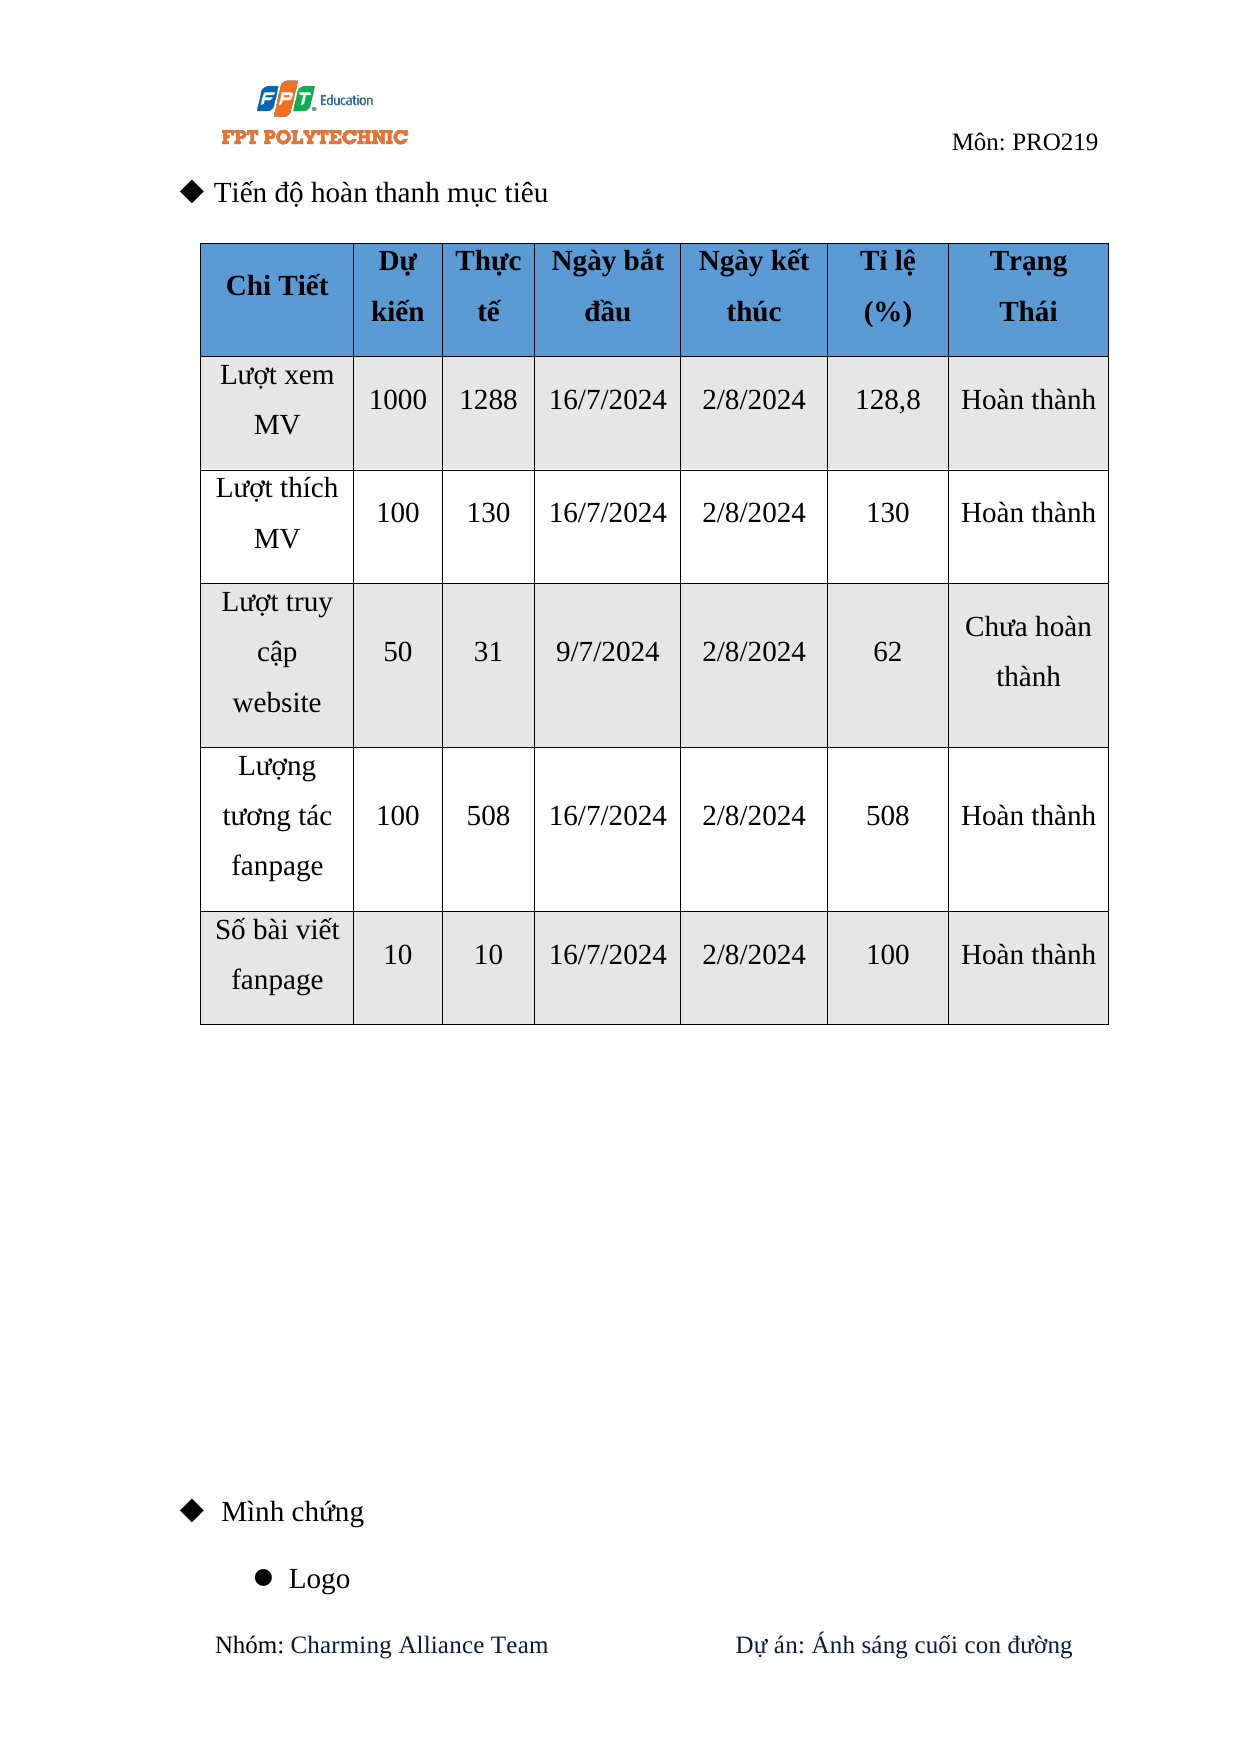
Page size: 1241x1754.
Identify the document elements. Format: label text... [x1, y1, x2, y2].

table_header Ngày bắt đầu [535, 244, 680, 356]
table_cell Lượng tương tác fanpage [201, 748, 353, 911]
list Mình chứng [177, 1494, 1122, 1528]
table_header Thực tế [443, 244, 534, 356]
table_header Tỉ lệ (%) [828, 244, 948, 356]
table_cell 100 [828, 912, 948, 1024]
table_cell Hoàn thành [949, 471, 1108, 583]
table_cell Hoàn thành [949, 748, 1108, 911]
table_cell 62 [828, 584, 948, 747]
table_cell 10 [354, 912, 442, 1024]
table_cell Lượt xem MV [201, 357, 353, 469]
table_cell 100 [354, 471, 442, 583]
table_header Ngày kết thúc [681, 244, 827, 356]
table_header Trạng Thái [949, 244, 1108, 356]
table_header Chi Tiết [201, 244, 353, 356]
table_cell 2/8/2024 [681, 748, 827, 911]
table_cell 50 [354, 584, 442, 747]
table_cell Số bài viết fanpage [201, 912, 353, 1024]
table_cell 130 [828, 471, 948, 583]
table_cell 508 [443, 748, 534, 911]
table_cell 16/7/2024 [535, 357, 680, 469]
list Tiến độ hoàn thanh mục tiêu [177, 175, 1122, 209]
table_header Dự kiến [354, 244, 442, 356]
table_cell 1288 [443, 357, 534, 469]
table_cell Hoàn thành [949, 912, 1108, 1024]
picture [215, 75, 414, 150]
table_cell 10 [443, 912, 534, 1024]
table_cell 16/7/2024 [535, 471, 680, 583]
table_cell 1000 [354, 357, 442, 469]
table_cell 16/7/2024 [535, 912, 680, 1024]
table_cell 128,8 [828, 357, 948, 469]
table_cell 2/8/2024 [681, 357, 827, 469]
table_cell 130 [443, 471, 534, 583]
table_cell Lượt truy cập website [201, 584, 353, 747]
table_cell 100 [354, 748, 442, 911]
text Logo [177, 1561, 1122, 1595]
table_cell Chưa hoàn thành [949, 584, 1108, 747]
table_cell 508 [828, 748, 948, 911]
table_cell Hoàn thành [949, 357, 1108, 469]
table_cell 31 [443, 584, 534, 747]
table_cell 2/8/2024 [681, 912, 827, 1024]
table_cell 16/7/2024 [535, 748, 680, 911]
table_cell 9/7/2024 [535, 584, 680, 747]
table_cell Lượt thích MV [201, 471, 353, 583]
table_cell 2/8/2024 [681, 471, 827, 583]
table_cell 2/8/2024 [681, 584, 827, 747]
